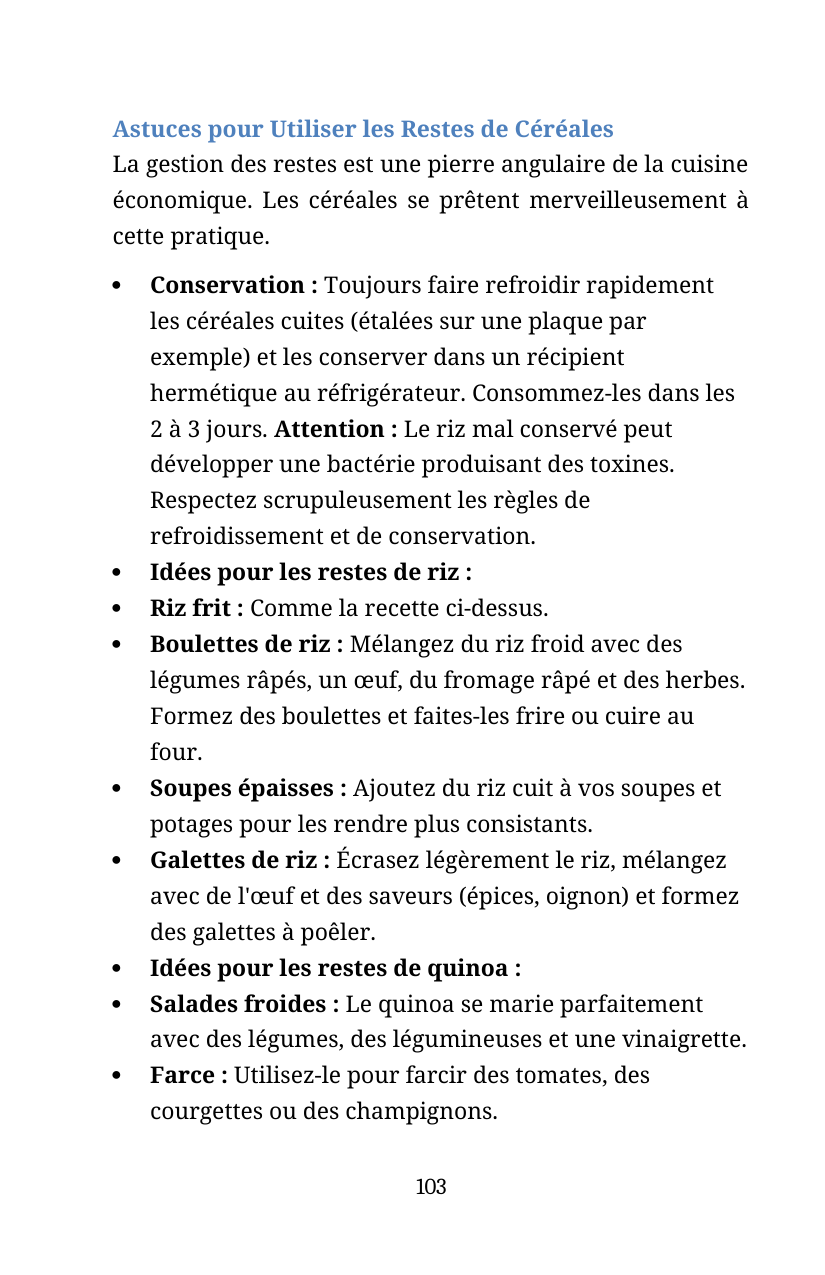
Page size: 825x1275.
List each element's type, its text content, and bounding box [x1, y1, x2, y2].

list Riz frit : Comme la recette ci-dessus. [112, 592, 750, 623]
subtitle Astuces pour Utiliser les Restes de Céréales [112, 112, 750, 144]
list Idées pour les restes de quinoa : [112, 952, 750, 983]
list Salades froides : Le quinoa se marie parfaitement avec des légumes, des légumineuses et une vinaigrette. [112, 987, 750, 1055]
text La gestion des restes est une pierre angulaire de la cuisine économique. Les céréales se prêtent merveilleusement à cette pratique. [112, 148, 750, 252]
list Soupes épaisses : Ajoutez du riz cuit à vos soupes et potages pour les rendre plus consistants. [112, 772, 750, 839]
list Conservation : Toujours faire refroidir rapidement les céréales cuites (étalées sur une plaque par exemple) et les conserver dans un récipient hermétique au réfrigérateur. Consommez-les dans les 2 à 3 jours. Attention : Le riz mal conservé peut développer une bactérie produisant des toxines. Respectez scrupuleusement les règles de refroidissement et de conservation. [112, 269, 750, 552]
list Galettes de riz : Écrasez légèrement le riz, mélangez avec de l'œuf et des saveurs (épices, oignon) et formez des galettes à poêler. [112, 844, 750, 947]
list Idées pour les restes de riz : [112, 556, 750, 587]
list Boulettes de riz : Mélangez du riz froid avec des légumes râpés, un œuf, du fromage râpé et des herbes. Formez des boulettes et faites-les frire ou cuire au four. [112, 628, 750, 767]
list Farce : Utilisez-le pour farcir des tomates, des courgettes ou des champignons. [112, 1059, 750, 1127]
